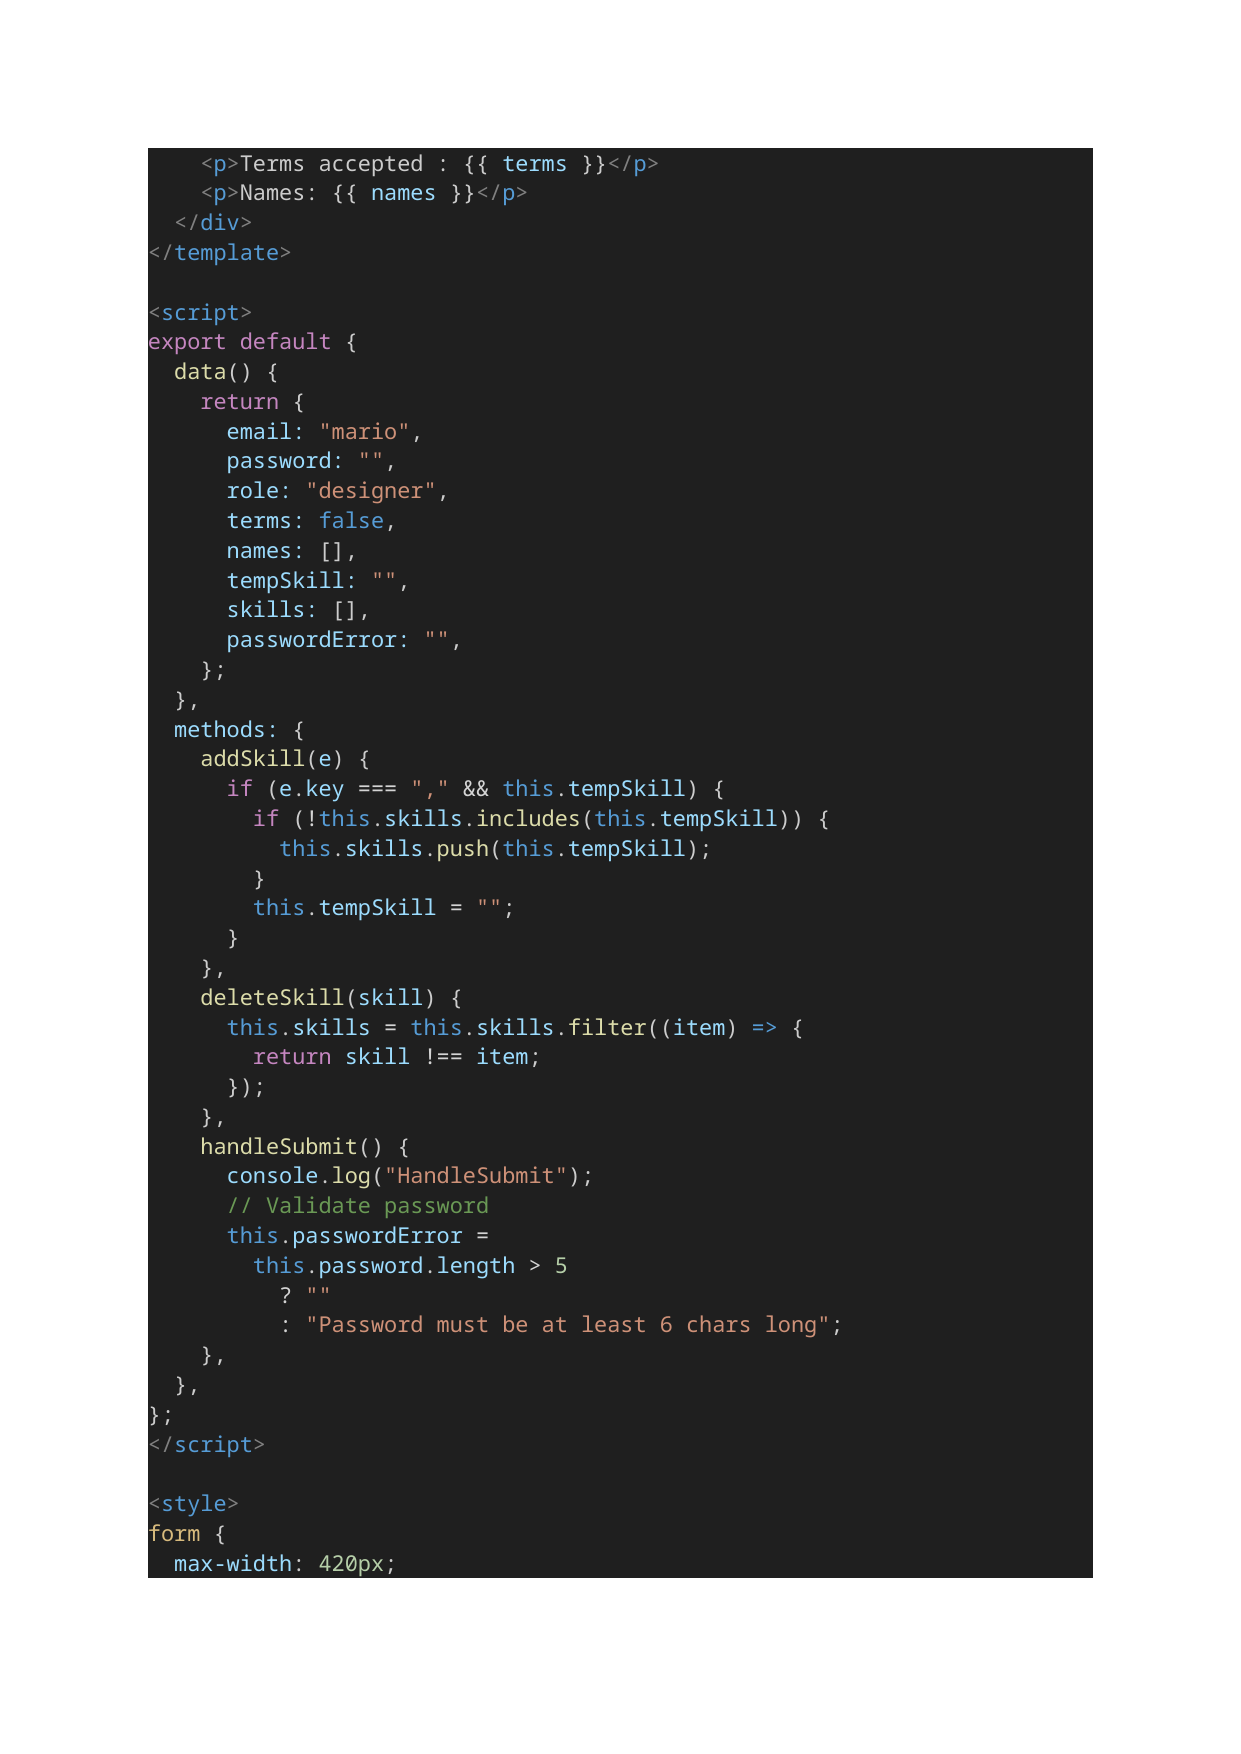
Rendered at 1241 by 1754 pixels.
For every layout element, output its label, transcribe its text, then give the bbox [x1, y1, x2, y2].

text }, [148, 1369, 1093, 1399]
text return skill !== item; [148, 1041, 1093, 1071]
text if (!this.skills.includes(this.tempSkill)) { [148, 803, 1093, 833]
text } [148, 863, 1093, 892]
text <p>Names: {{ names }}</p> [148, 177, 1093, 207]
text return { [148, 386, 1093, 416]
text passwordError: "", [148, 624, 1093, 654]
text terms: false, [148, 505, 1093, 535]
text addSkill(e) { [148, 743, 1093, 773]
text ? "" [148, 1280, 1093, 1309]
text this.tempSkill = ""; [148, 892, 1093, 922]
text this.password.length > 5 [148, 1250, 1093, 1280]
text form { [148, 1518, 1093, 1548]
text tempSkill: "", [148, 565, 1093, 594]
text </div> [148, 207, 1093, 237]
text names: [], [148, 535, 1093, 565]
text }, [148, 1101, 1093, 1131]
text email: "mario", [148, 416, 1093, 446]
text this.skills.push(this.tempSkill); [148, 833, 1093, 863]
text password: "", [148, 446, 1093, 475]
text }); [148, 1071, 1093, 1101]
text <style> [148, 1488, 1093, 1518]
text <script> [148, 297, 1093, 326]
text export default { [148, 326, 1093, 356]
text </script> [148, 1429, 1093, 1458]
text : "Password must be at least 6 chars long"; [148, 1309, 1093, 1339]
text deleteSkill(skill) { [148, 982, 1093, 1012]
text }, [148, 684, 1093, 714]
text }, [148, 952, 1093, 982]
text this.passwordError = [148, 1220, 1093, 1250]
text <p>Terms accepted : {{ terms }}</p> [148, 148, 1093, 177]
text </template> [148, 237, 1093, 267]
text }, [148, 1339, 1093, 1369]
text // Validate password [148, 1190, 1093, 1220]
text handleSubmit() { [148, 1131, 1093, 1161]
text skills: [], [148, 594, 1093, 624]
text }; [148, 1399, 1093, 1429]
text max-width: 420px; [148, 1548, 1093, 1578]
text console.log("HandleSubmit"); [148, 1161, 1093, 1190]
text this.skills = this.skills.filter((item) => { [148, 1012, 1093, 1041]
text data() { [148, 356, 1093, 386]
text role: "designer", [148, 475, 1093, 505]
text } [148, 922, 1093, 952]
text methods: { [148, 714, 1093, 743]
text if (e.key === "," && this.tempSkill) { [148, 773, 1093, 803]
text }; [148, 654, 1093, 684]
